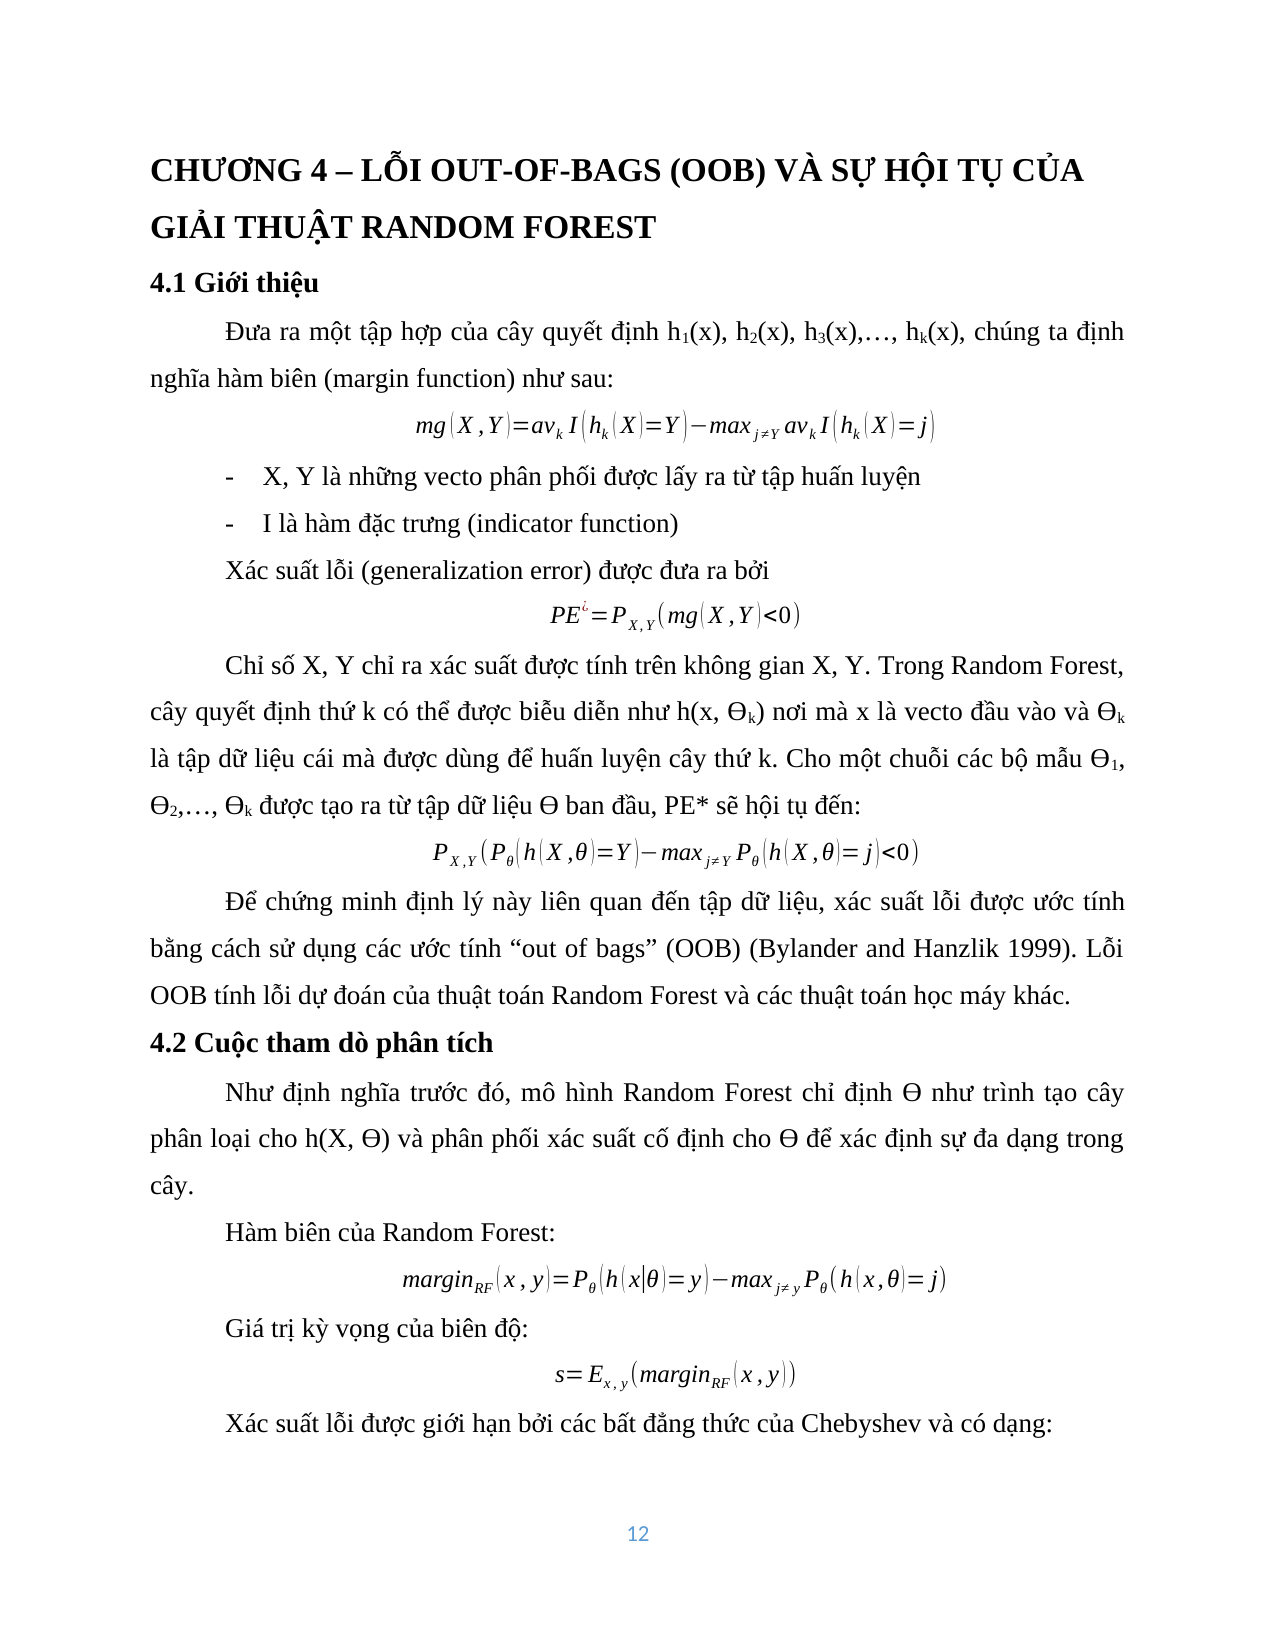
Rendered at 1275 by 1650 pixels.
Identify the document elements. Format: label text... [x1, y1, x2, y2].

text 4.2 Cuộc tham dò phân tích [150, 1026, 1125, 1059]
text Để chứng minh định lý này liên quan đến tập dữ liệu, xác suất lỗi được ước tính bằng cách sử dụng các ước tính “out of bags” (OOB) (Bylander and Hanzlik 1999). Lỗi OOB tính lỗi dự đoán của thuật toán Random Forest và các thuật toán học máy khác. [150, 886, 1125, 1010]
text 4.1 Giới thiệu [150, 265, 1125, 298]
text Xác suất lỗi (generalization error) được đưa ra bởi [150, 554, 1125, 585]
text Chỉ số X, Y chỉ ra xác suất được tính trên không gian X, Y. Trong Random Forest, cây quyết định thứ k có thể được biễu diễn như h(x, ϴk) nơi mà x là vecto đầu vào và ϴk là tập dữ liệu cái mà được dùng để huấn luyện cây thứ k. Cho một chuỗi các bộ mẫu ϴ1, ϴ2,…, ϴk được tạo ra từ tập dữ liệu ϴ ban đầu, PE* sẽ hội tụ đến: [150, 649, 1125, 820]
text CHƯƠNG 4 – LỖI OUT-OF-BAGS (OOB) VÀ SỰ HỘI TỤ CỦA GIẢI THUẬT RANDOM FOREST [150, 150, 1125, 246]
text Giá trị kỳ vọng của biên độ: [150, 1312, 1125, 1344]
text Hàm biên của Random Forest: [150, 1216, 1125, 1247]
list I là hàm đặc trưng (indicator function) [225, 507, 1125, 538]
text Đưa ra một tập hợp của cây quyết định h1(x), h2(x), h3(x),…, hk(x), chúng ta định nghĩa hàm biên (margin function) như sau: [150, 315, 1125, 393]
list X, Y là những vecto phân phối được lấy ra từ tập huấn luyện [225, 461, 1125, 492]
text Xác suất lỗi được giới hạn bởi các bất đẳng thức của Chebyshev và có dạng: [150, 1407, 1125, 1439]
text Như định nghĩa trước đó, mô hình Random Forest chỉ định ϴ như trình tạo cây phân loại cho h(X, ϴ) và phân phối xác suất cố định cho ϴ để xác định sự đa dạng trong cây. [150, 1076, 1125, 1200]
